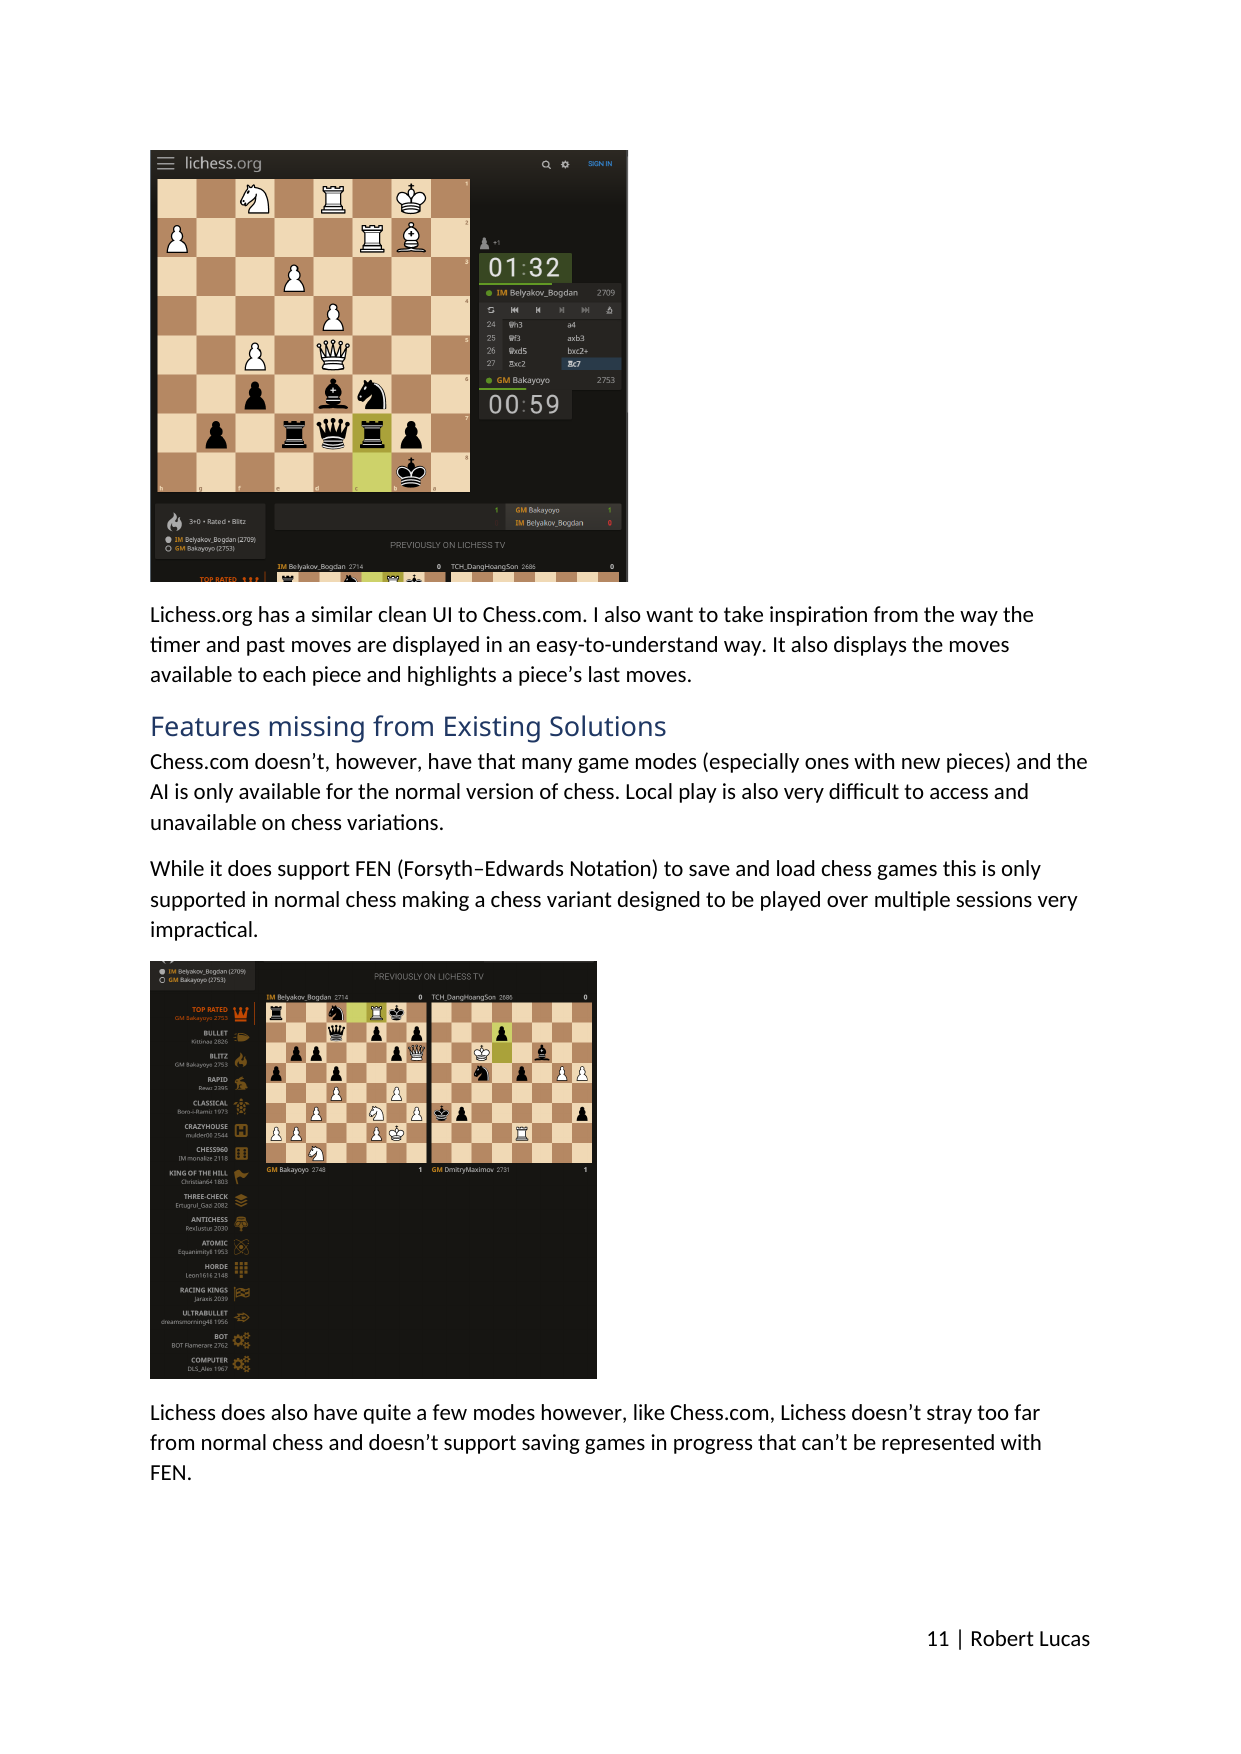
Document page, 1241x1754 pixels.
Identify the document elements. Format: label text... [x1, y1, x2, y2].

text Lichess does also have quite a few modes however, like Chess.com, Lichess doesn’t stray too far from normal chess and doesn’t support saving games in progress that can’t be represented with FEN. [150, 1398, 1090, 1486]
subtitle Features missing from Existing Solutions [150, 707, 1090, 744]
text Lichess.org has a similar clean UI to Chess.com. I also want to take inspiration from the way the timer and past moves are displayed in an easy-to-understand way. It also displays the moves available to each piece and highlights a piece’s last moves. [150, 600, 1090, 688]
text While it does support FEN (Forsyth–Edwards Notation) to save and load chess games this is only supported in normal chess making a chess variant designed to be played over multiple sessions very impractical. [150, 854, 1090, 943]
text Chess.com doesn’t, however, have that many game modes (especially ones with new pieces) and the AI is only available for the normal version of chess. Local play is also very difficult to access and unavailable on chess variations. [150, 747, 1090, 836]
picture [150, 961, 597, 1379]
picture [150, 150, 629, 582]
